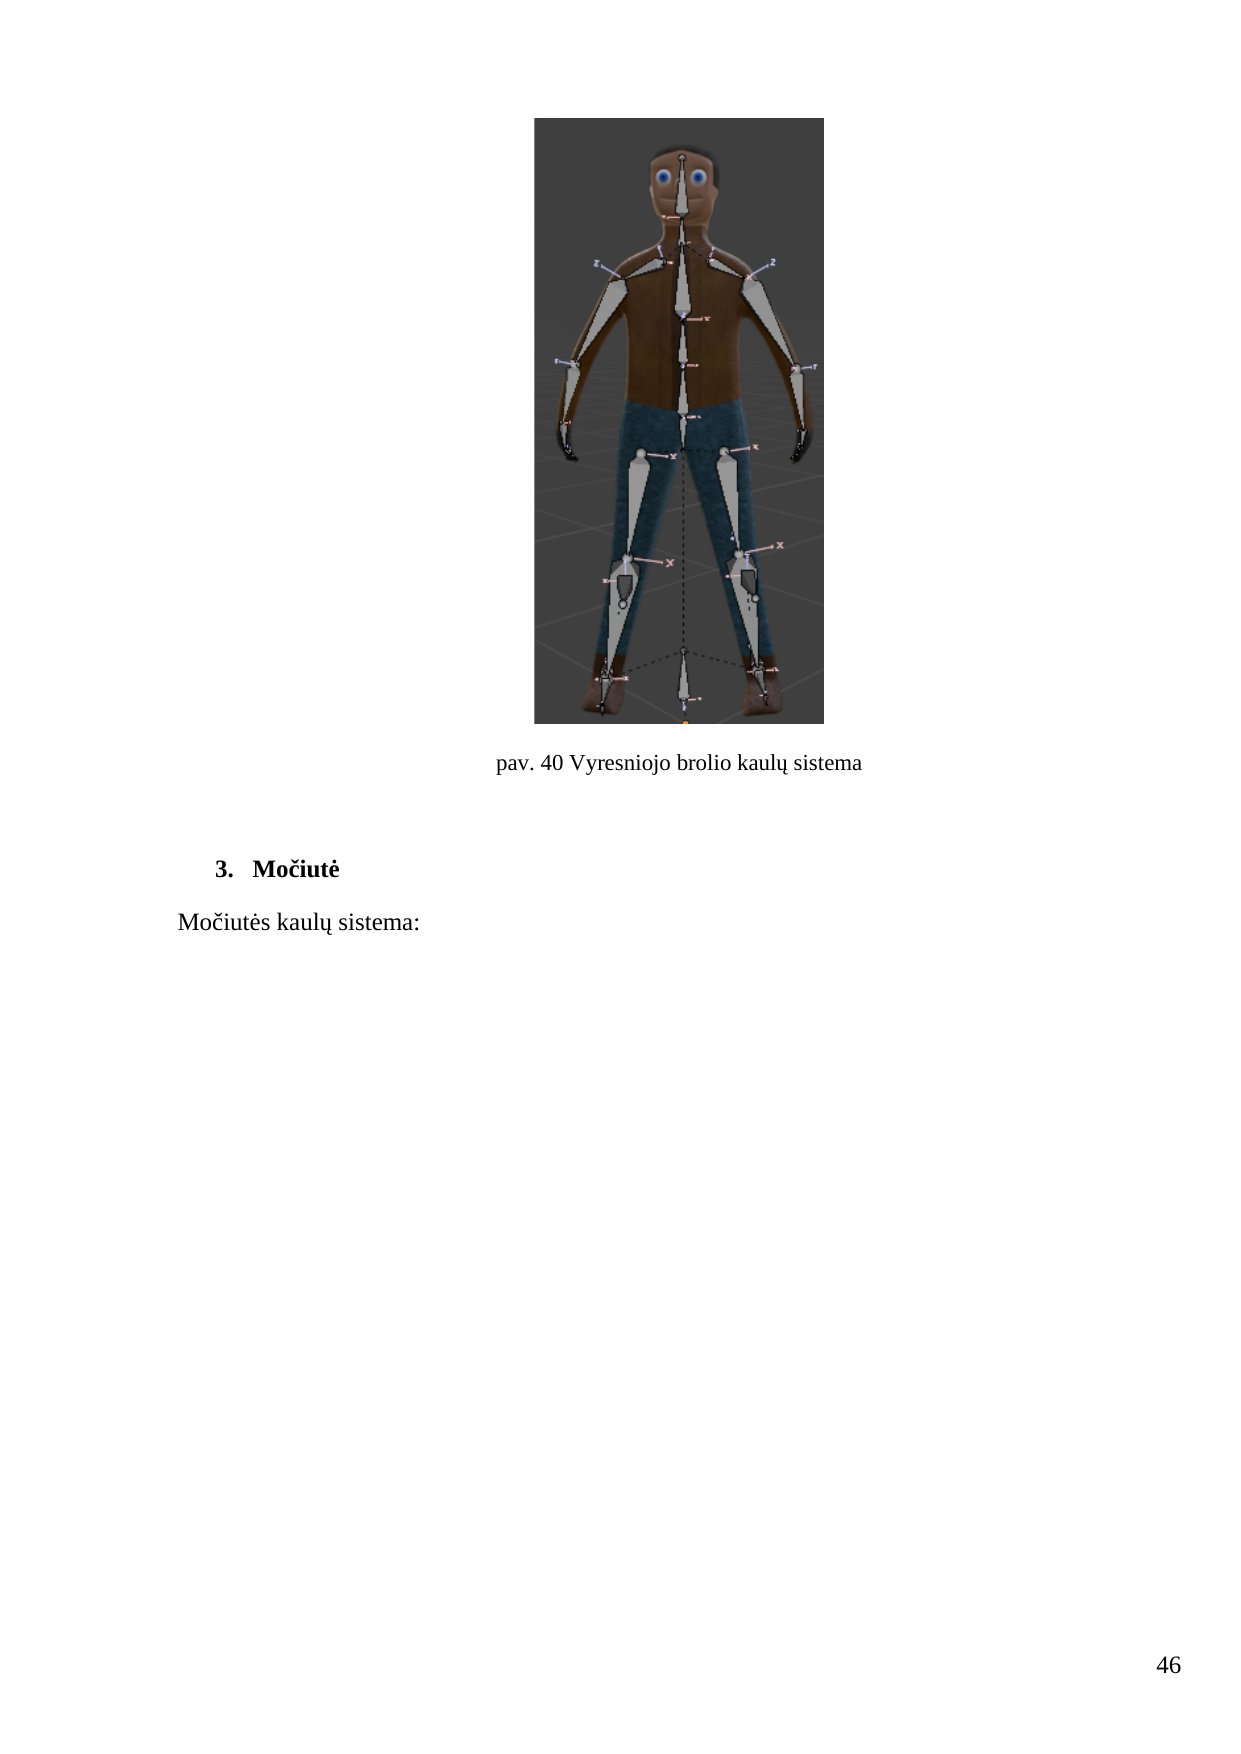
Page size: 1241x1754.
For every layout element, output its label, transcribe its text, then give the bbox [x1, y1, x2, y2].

text pav. 40 Vyresniojo brolio kaulų sistema [177, 749, 1181, 775]
text Močiutės kaulų sistema: [177, 907, 1181, 936]
list Močiutė [215, 854, 1181, 882]
picture [534, 118, 824, 724]
